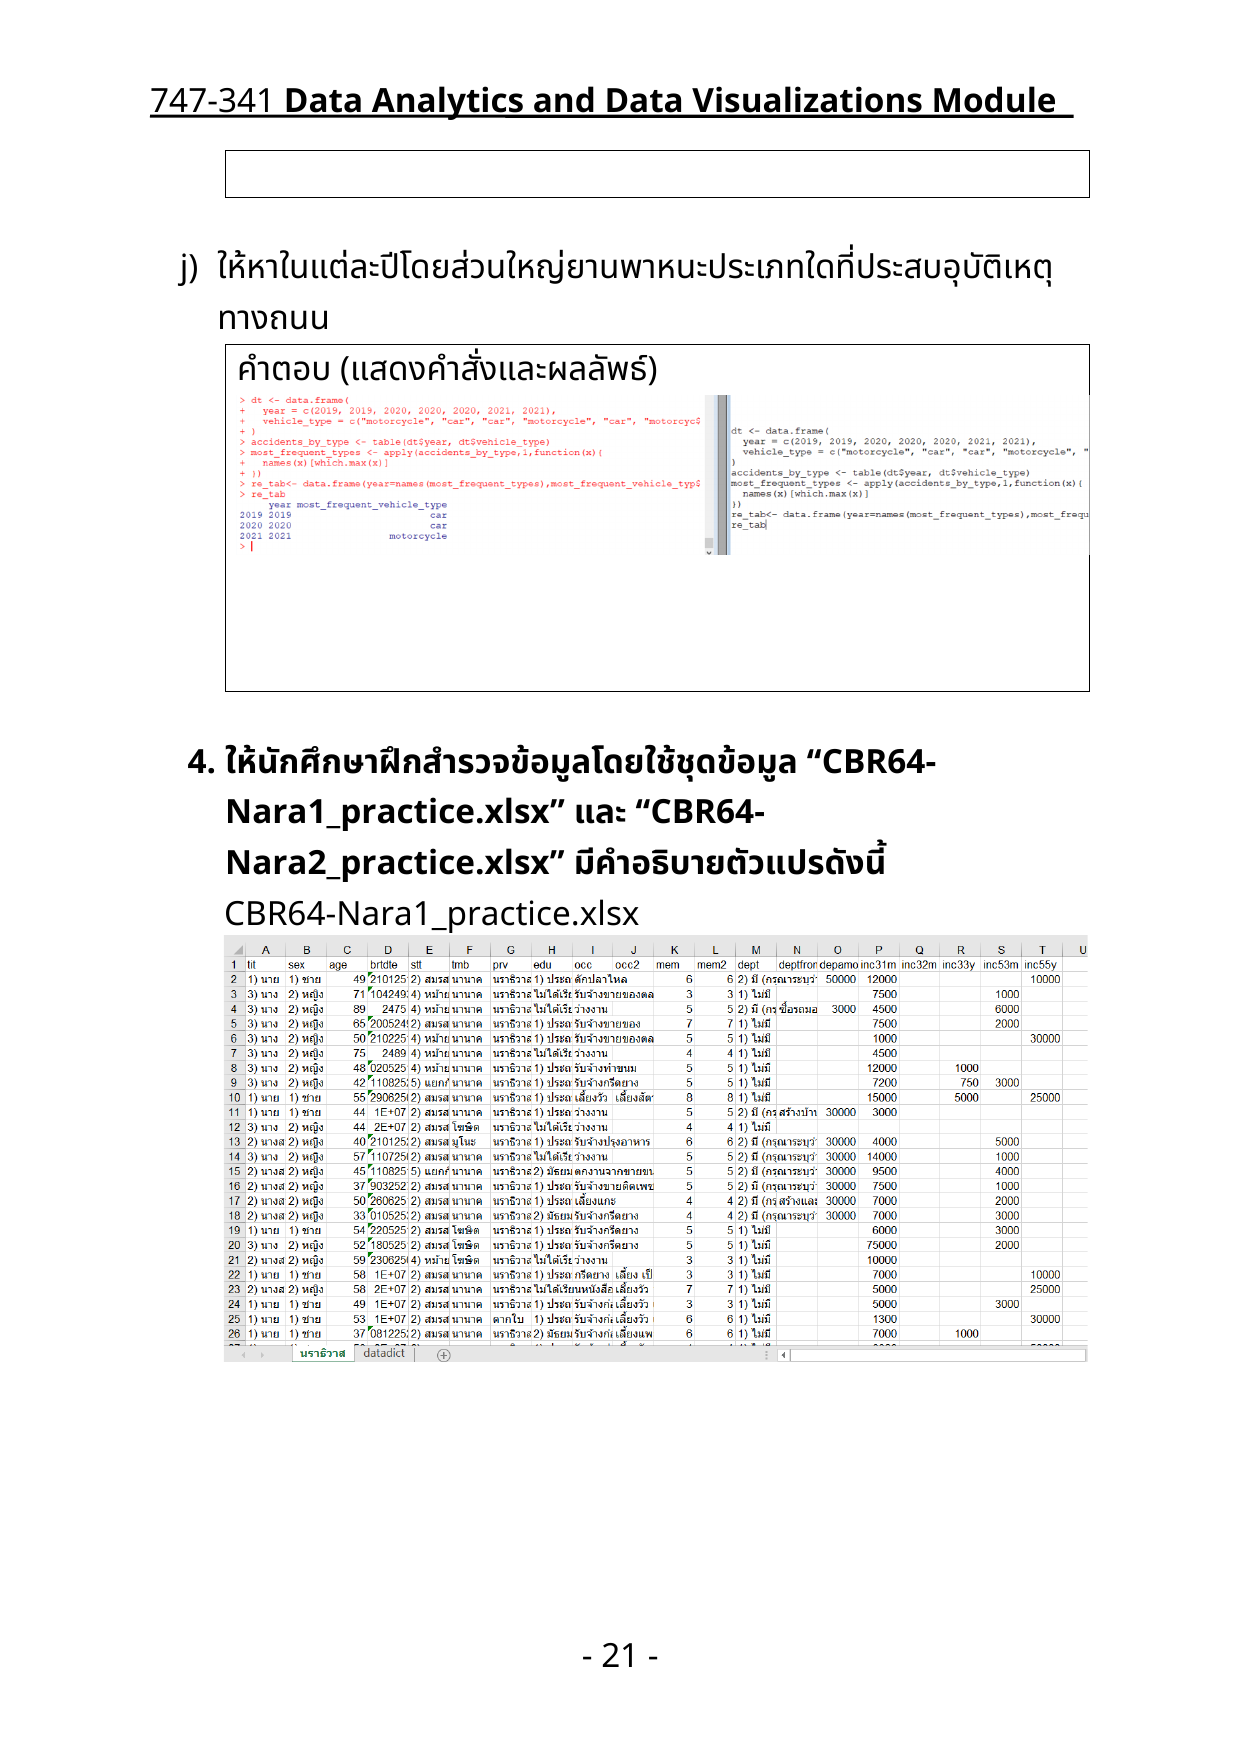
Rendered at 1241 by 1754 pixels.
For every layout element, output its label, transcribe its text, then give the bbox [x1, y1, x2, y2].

picture [236, 395, 1090, 555]
list ให้นักศึกษาฝึกสำรวจข้อมูลโดยใช้ชุดข้อมูล “CBR64-Nara1_practice.xlsx” และ “CBR64-Nara2_practice.xlsx” มีคำอธิบายตัวแปรดังนี้ [187, 738, 1090, 889]
table_header คำตอบ (แสดงคำสั่งและผลลัพธ์) [226, 345, 1089, 691]
list ให้หาในแต่ละปีโดยส่วนใหญ่ยานพาหนะประเภทใดที่ประสบอุบัติเหตุทางถนน [179, 243, 1090, 344]
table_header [226, 151, 1089, 197]
text CBR64-Nara1_practice.xlsx [150, 889, 1090, 935]
picture [223, 935, 1088, 1362]
